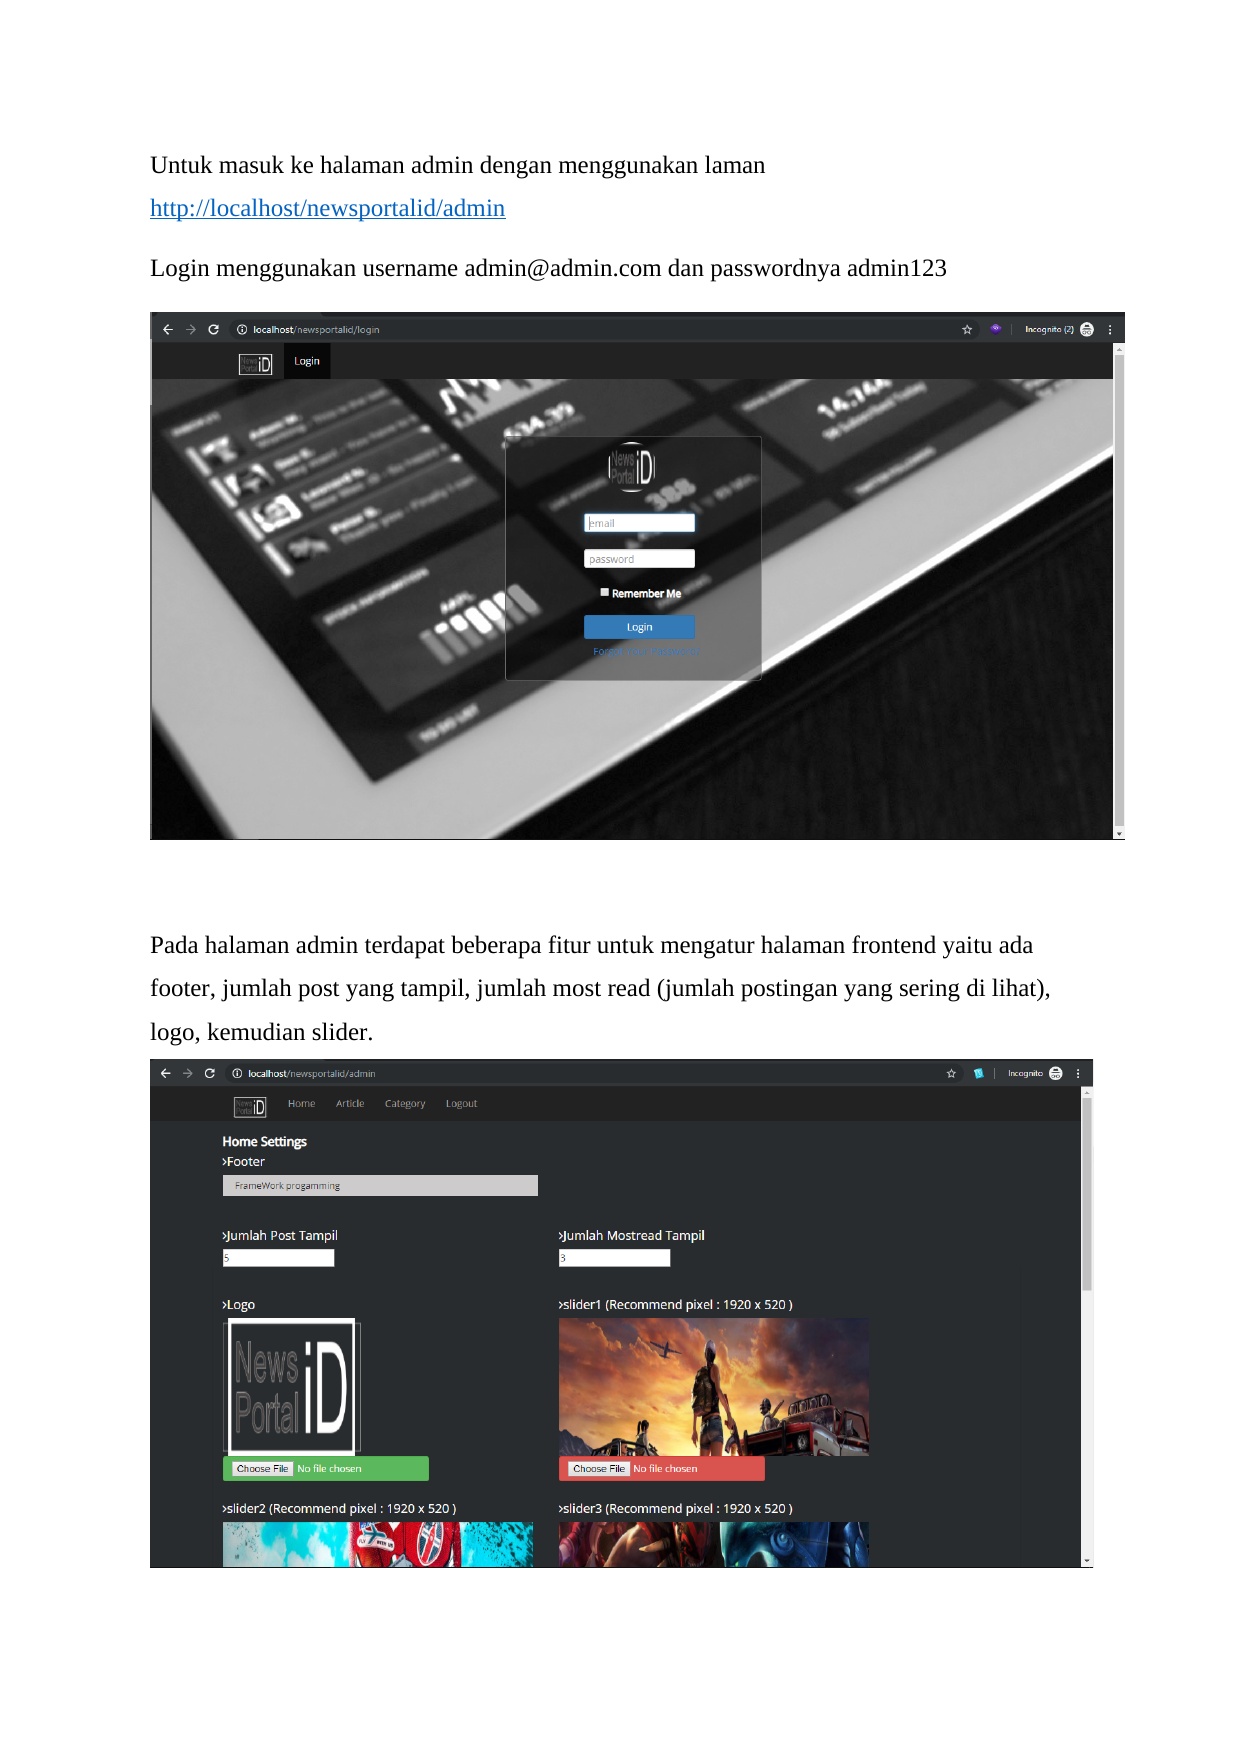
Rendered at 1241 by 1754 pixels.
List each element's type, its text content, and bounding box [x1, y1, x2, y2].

text Untuk masuk ke halaman admin dengan menggunakan laman http://localhost/newsportalid/admin [150, 150, 1090, 222]
text Pada halaman admin terdapat beberapa fitur untuk mengatur halaman frontend yaitu ada footer, jumlah post yang tampil, jumlah most read (jumlah postingan yang sering di lihat), logo, kemudian slider. [150, 930, 1090, 1059]
text Login menggunakan username admin@admin.com dan passwordnya admin123 [150, 253, 1090, 282]
picture [150, 312, 1125, 840]
picture [150, 1059, 1094, 1568]
